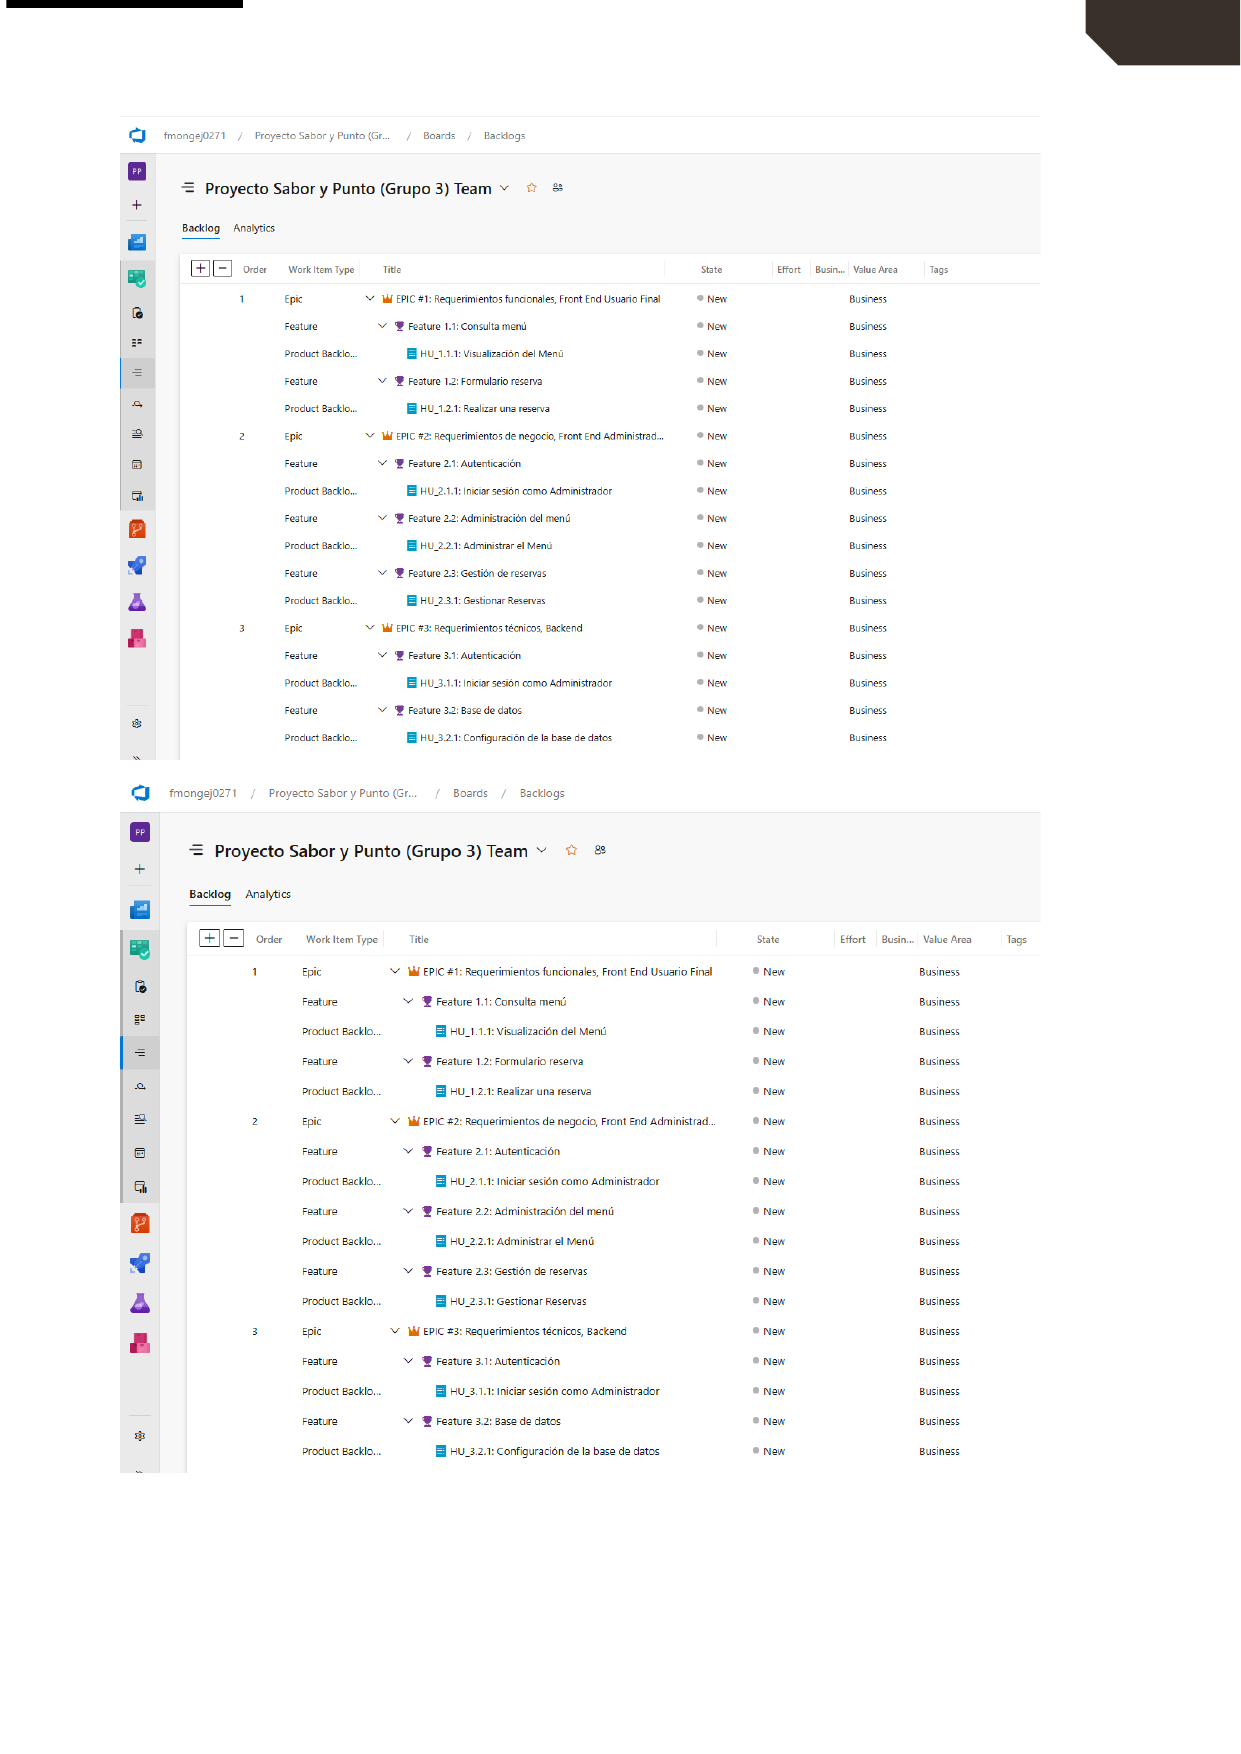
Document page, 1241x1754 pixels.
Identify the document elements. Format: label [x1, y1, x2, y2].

picture [120, 776, 1041, 1473]
picture [120, 110, 1041, 760]
